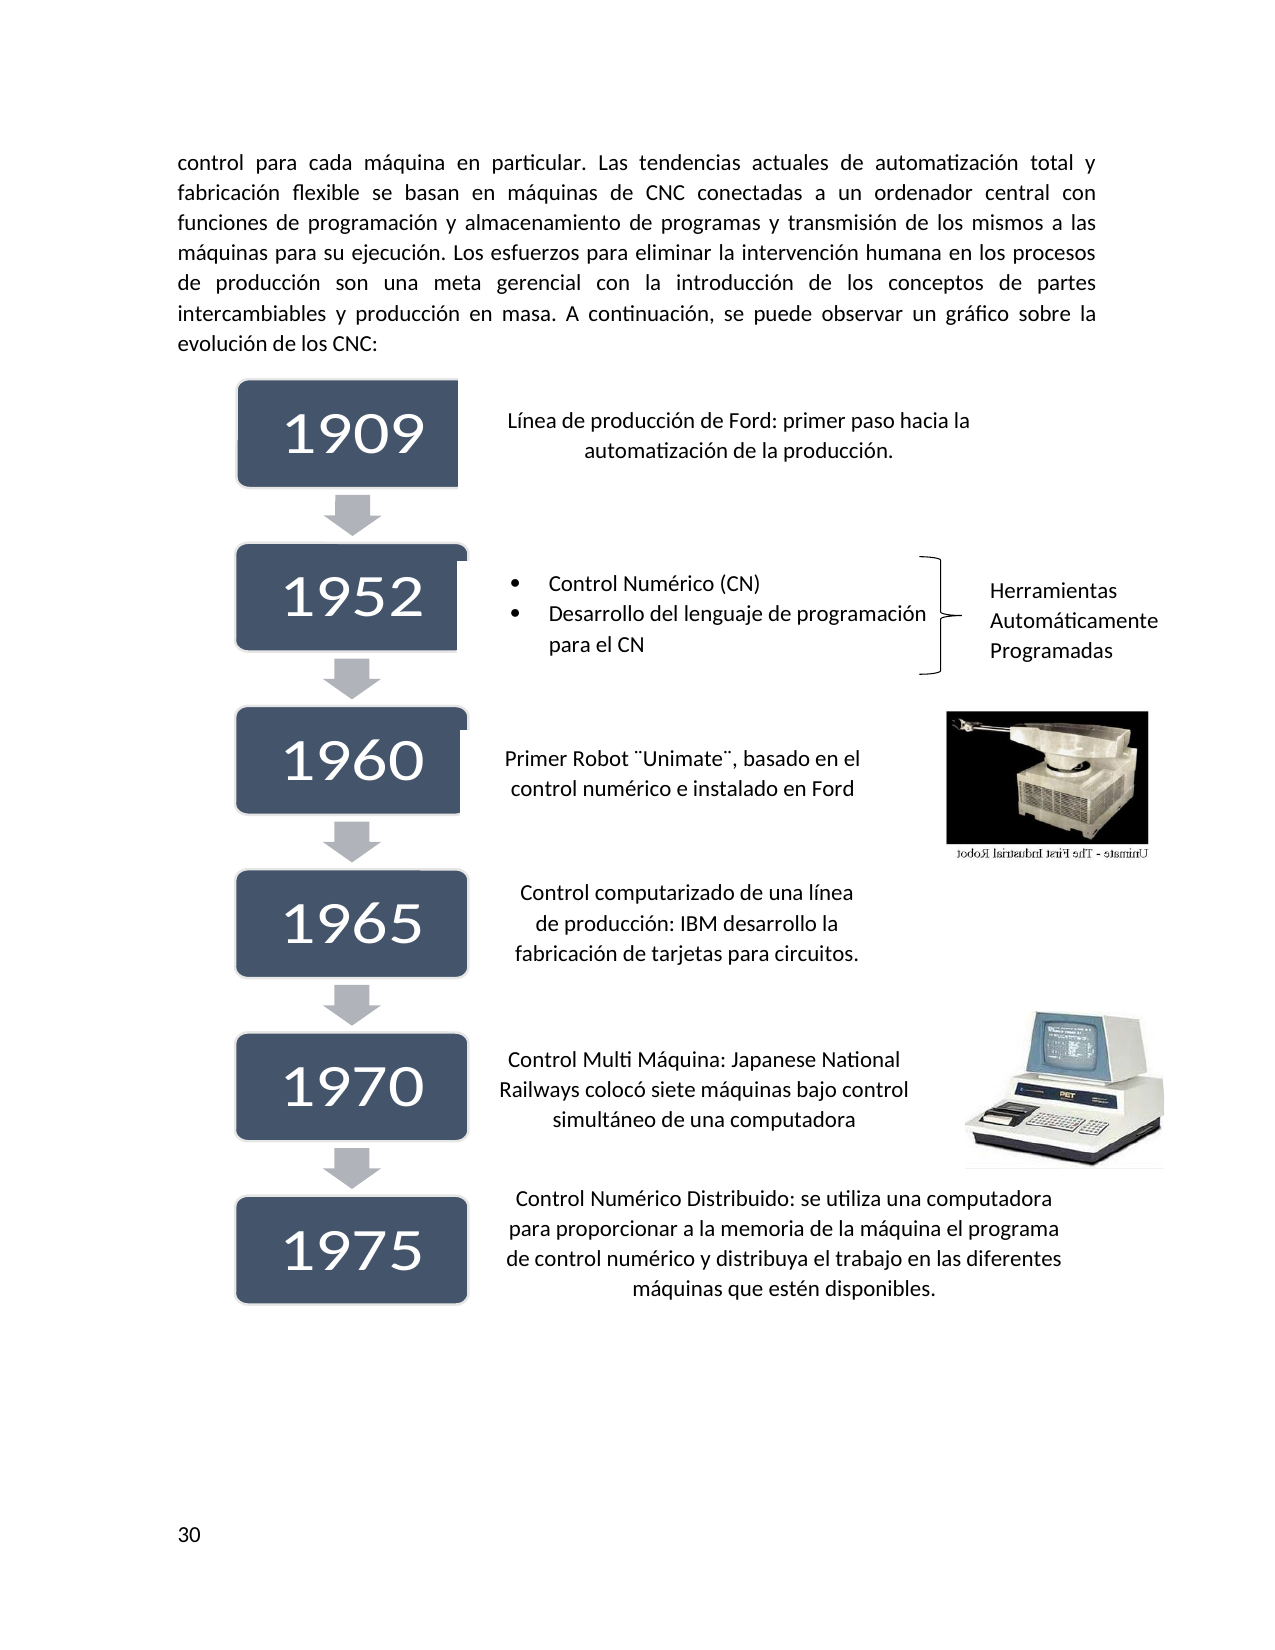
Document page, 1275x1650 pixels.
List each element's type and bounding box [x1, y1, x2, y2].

text [177, 148, 1098, 357]
